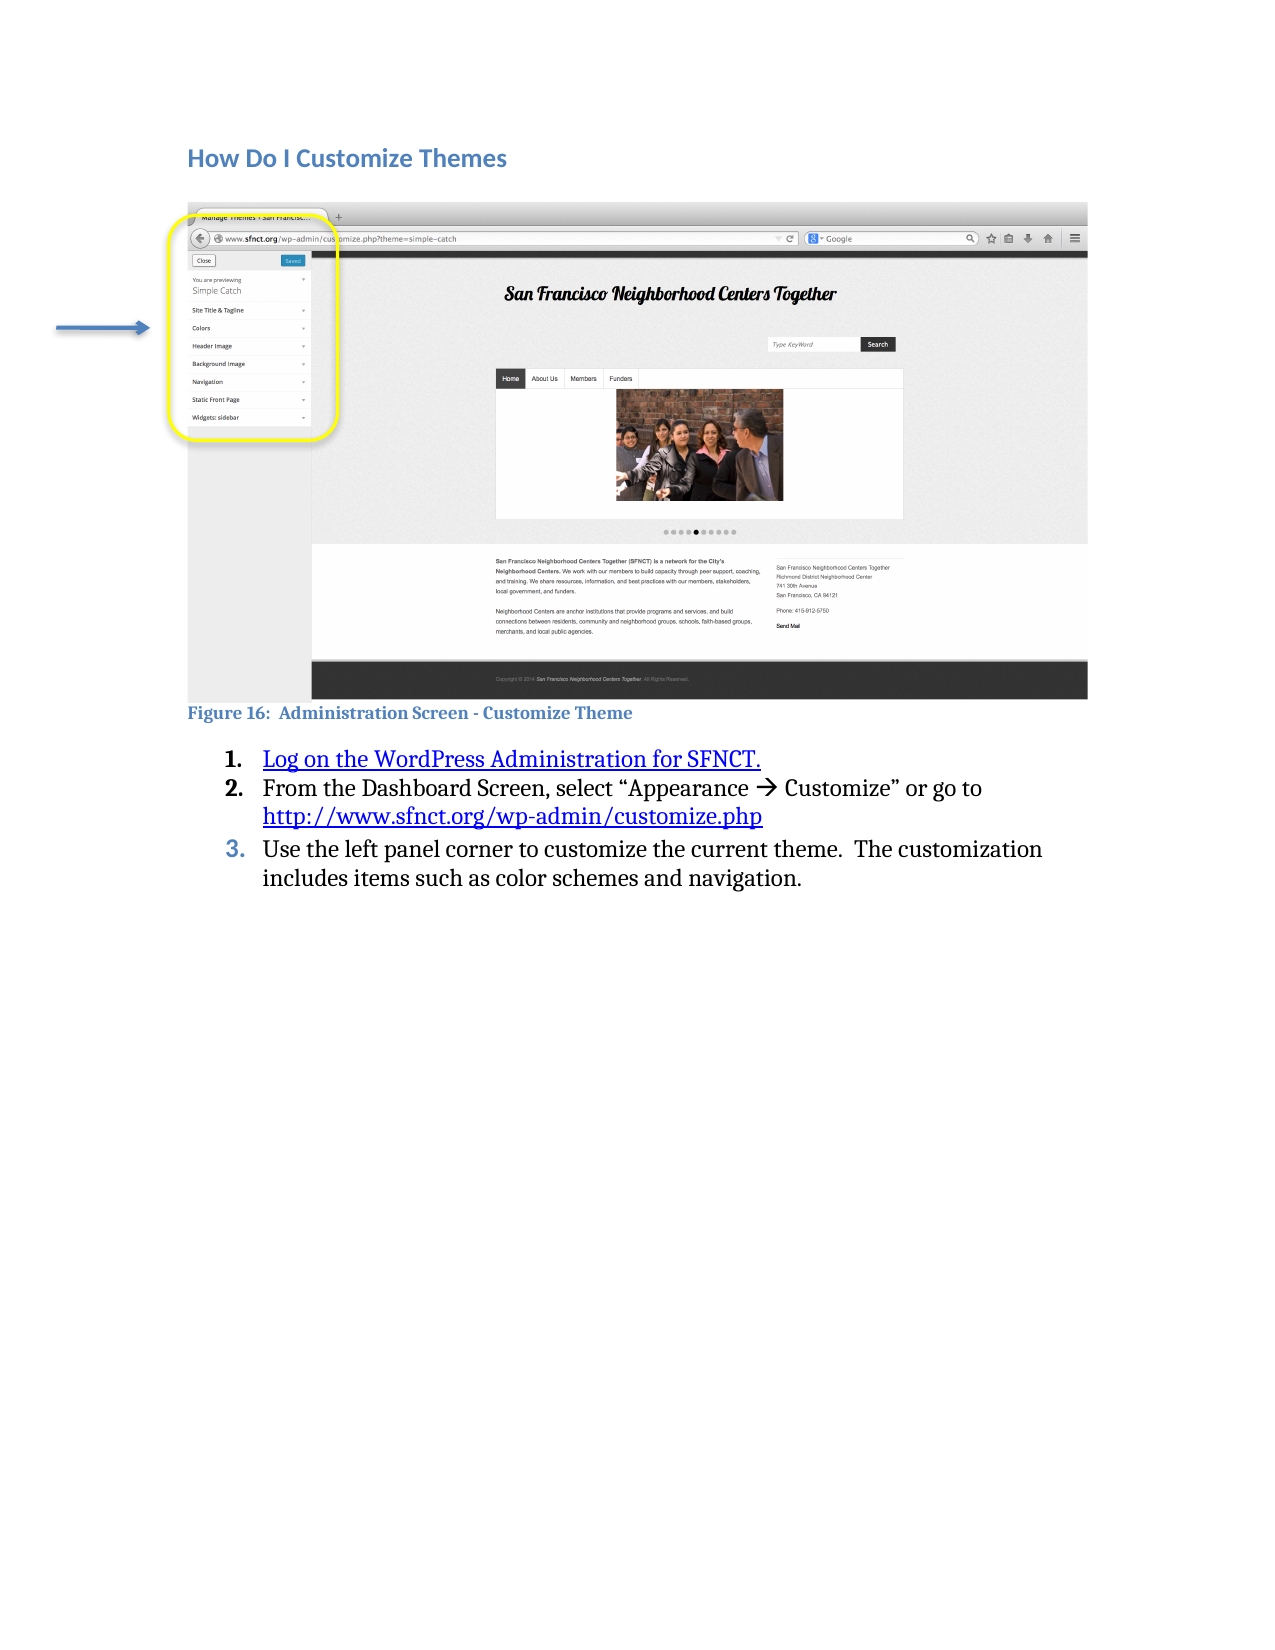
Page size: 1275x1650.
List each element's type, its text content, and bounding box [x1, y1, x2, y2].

list Log on the WordPress Administration for SFNCT. [225, 745, 1087, 773]
list From the Dashboard Screen, select “Appearance Customize” or go to http://www.sfnct.org/wp-admin/customize.php [225, 773, 1087, 831]
picture [187, 217, 336, 438]
subtitle How Do I Customize Themes [187, 141, 1087, 174]
list Use the left panel corner to customize the current theme. The customization includes items such as color schemes and navigation. [225, 831, 1087, 893]
picture [187, 202, 1088, 703]
text Figure : Administration Screen - Customize Theme [187, 703, 1087, 724]
